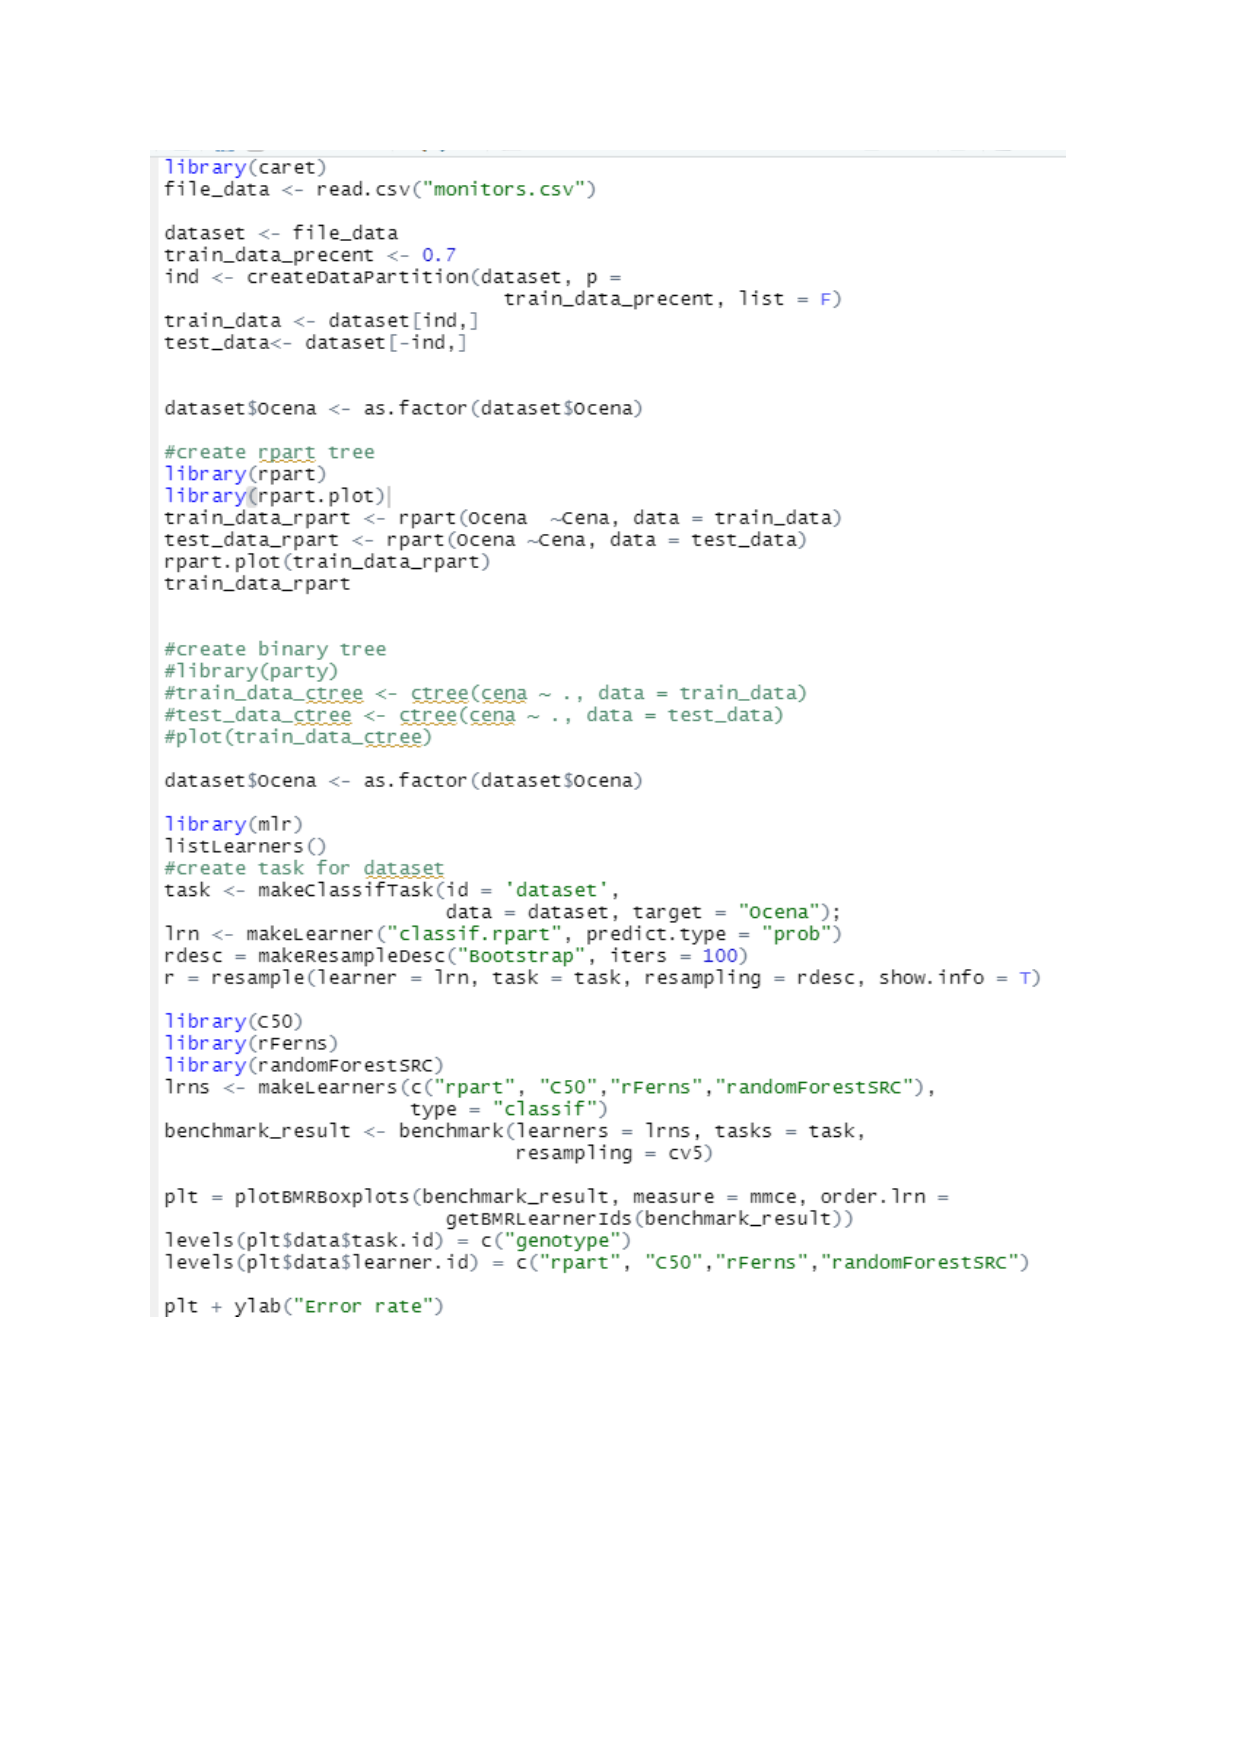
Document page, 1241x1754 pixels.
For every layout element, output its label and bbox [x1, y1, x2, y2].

picture [150, 150, 1066, 1317]
